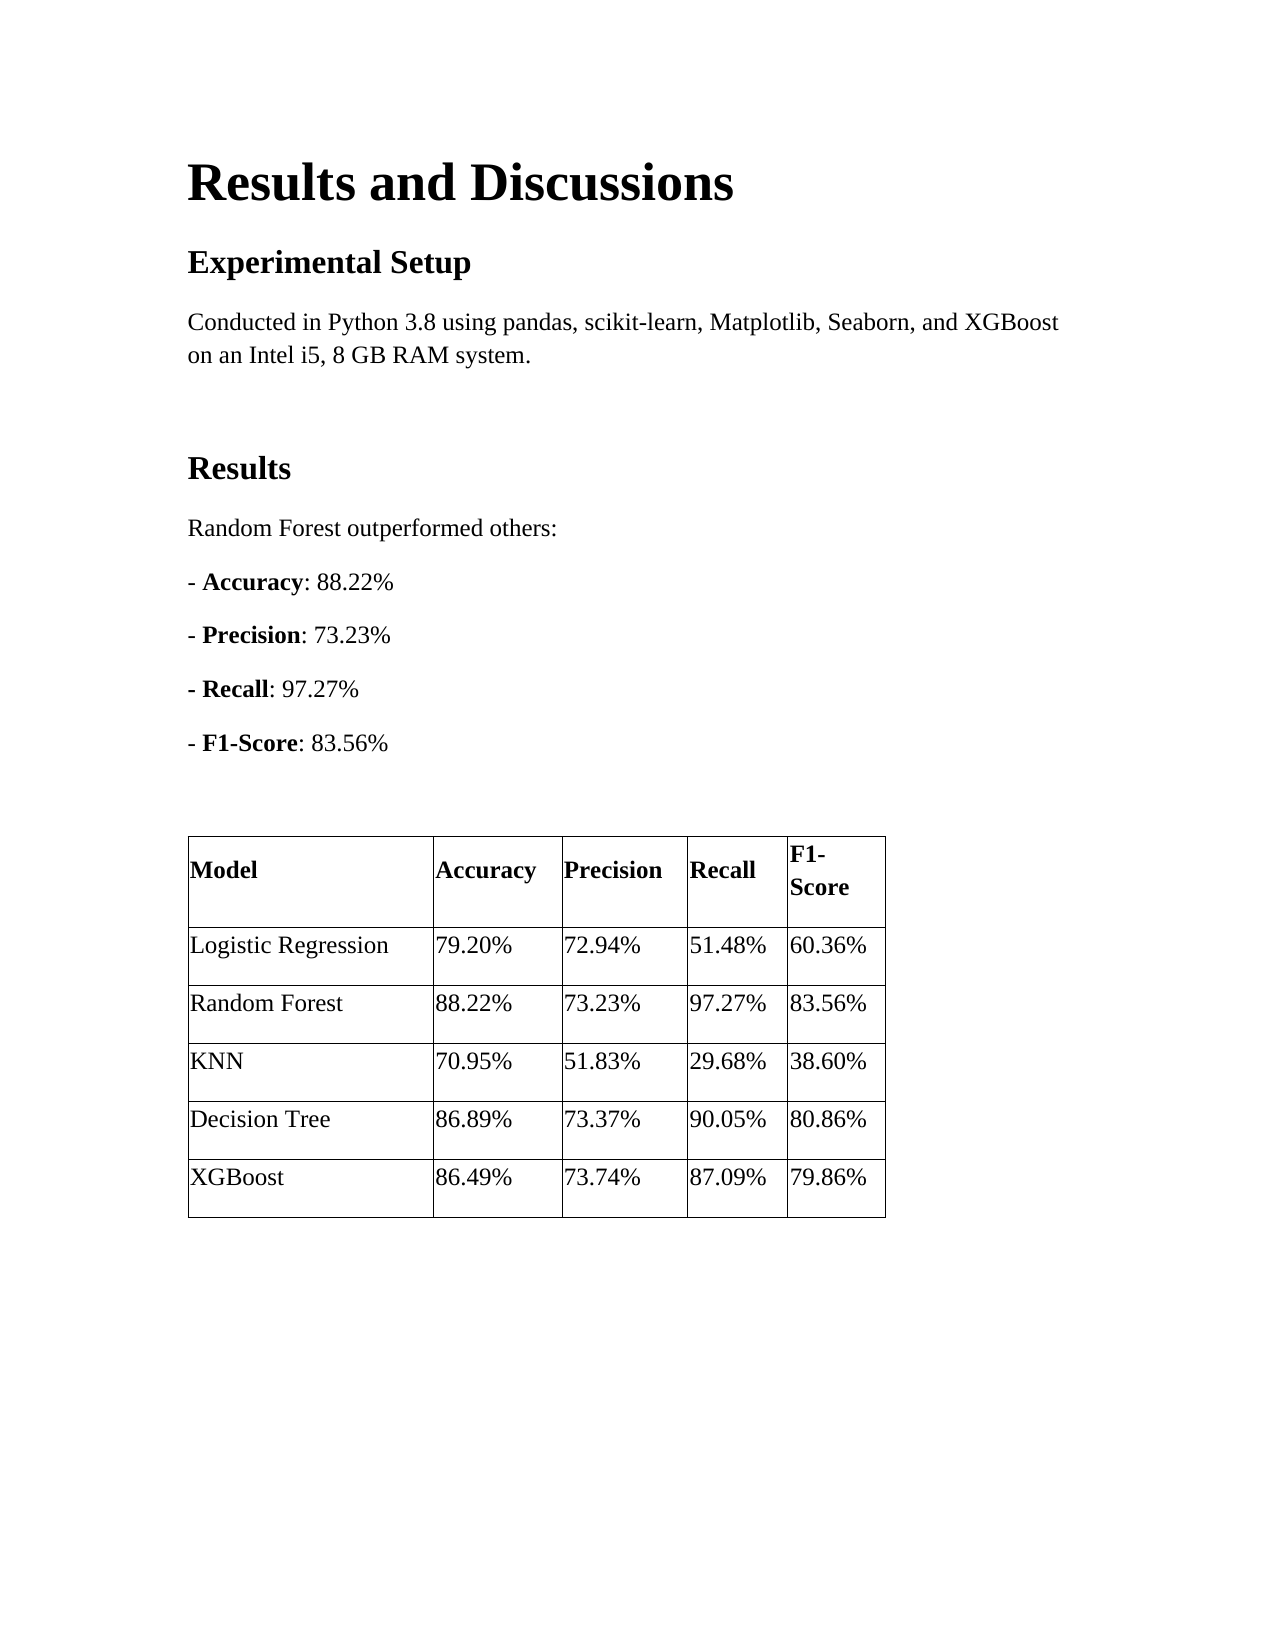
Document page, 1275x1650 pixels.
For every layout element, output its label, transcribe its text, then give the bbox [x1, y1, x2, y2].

table_cell 38.60% [788, 1044, 885, 1101]
table_header Precision [563, 837, 687, 927]
table_cell Logistic Regression [189, 928, 433, 985]
table_cell 90.05% [688, 1102, 787, 1159]
table_cell 87.09% [688, 1160, 787, 1217]
table_cell KNN [189, 1044, 433, 1101]
table_cell XGBoost [189, 1160, 433, 1217]
table_cell 80.86% [788, 1102, 885, 1159]
table_cell 29.68% [688, 1044, 787, 1101]
table_cell 86.49% [434, 1160, 562, 1217]
table_cell 73.37% [563, 1102, 687, 1159]
table_cell 72.94% [563, 928, 687, 985]
table_header Accuracy [434, 837, 562, 927]
text Random Forest outperformed others: [187, 513, 1087, 542]
table_cell 51.83% [563, 1044, 687, 1101]
table_cell Random Forest [189, 986, 433, 1043]
text - F1-Score: 83.56% [187, 728, 1087, 757]
table_cell 83.56% [788, 986, 885, 1043]
table_cell 73.23% [563, 986, 687, 1043]
text Conducted in Python 3.8 using pandas, scikit-learn, Matplotlib, Seaborn, and XGBoost on an Intel i5, 8 GB RAM system. [187, 307, 1087, 369]
table_cell 88.22% [434, 986, 562, 1043]
text - Accuracy: 88.22% [187, 567, 1087, 596]
text Results [187, 448, 1087, 486]
text - Precision: 73.23% [187, 621, 1087, 649]
table_cell 97.27% [688, 986, 787, 1043]
table_cell 73.74% [563, 1160, 687, 1217]
table_header F1-Score [788, 837, 885, 927]
table_header Recall [688, 837, 787, 927]
table_cell 70.95% [434, 1044, 562, 1101]
table_cell 79.86% [788, 1160, 885, 1217]
table_cell 79.20% [434, 928, 562, 985]
table_cell 60.36% [788, 928, 885, 985]
table_cell 86.89% [434, 1102, 562, 1159]
table_cell Decision Tree [189, 1102, 433, 1159]
text Experimental Setup [187, 242, 1087, 281]
text Results and Discussions [187, 150, 1087, 212]
table_cell 51.48% [688, 928, 787, 985]
table_header Model [189, 837, 433, 927]
text - Recall: 97.27% [187, 674, 1087, 703]
